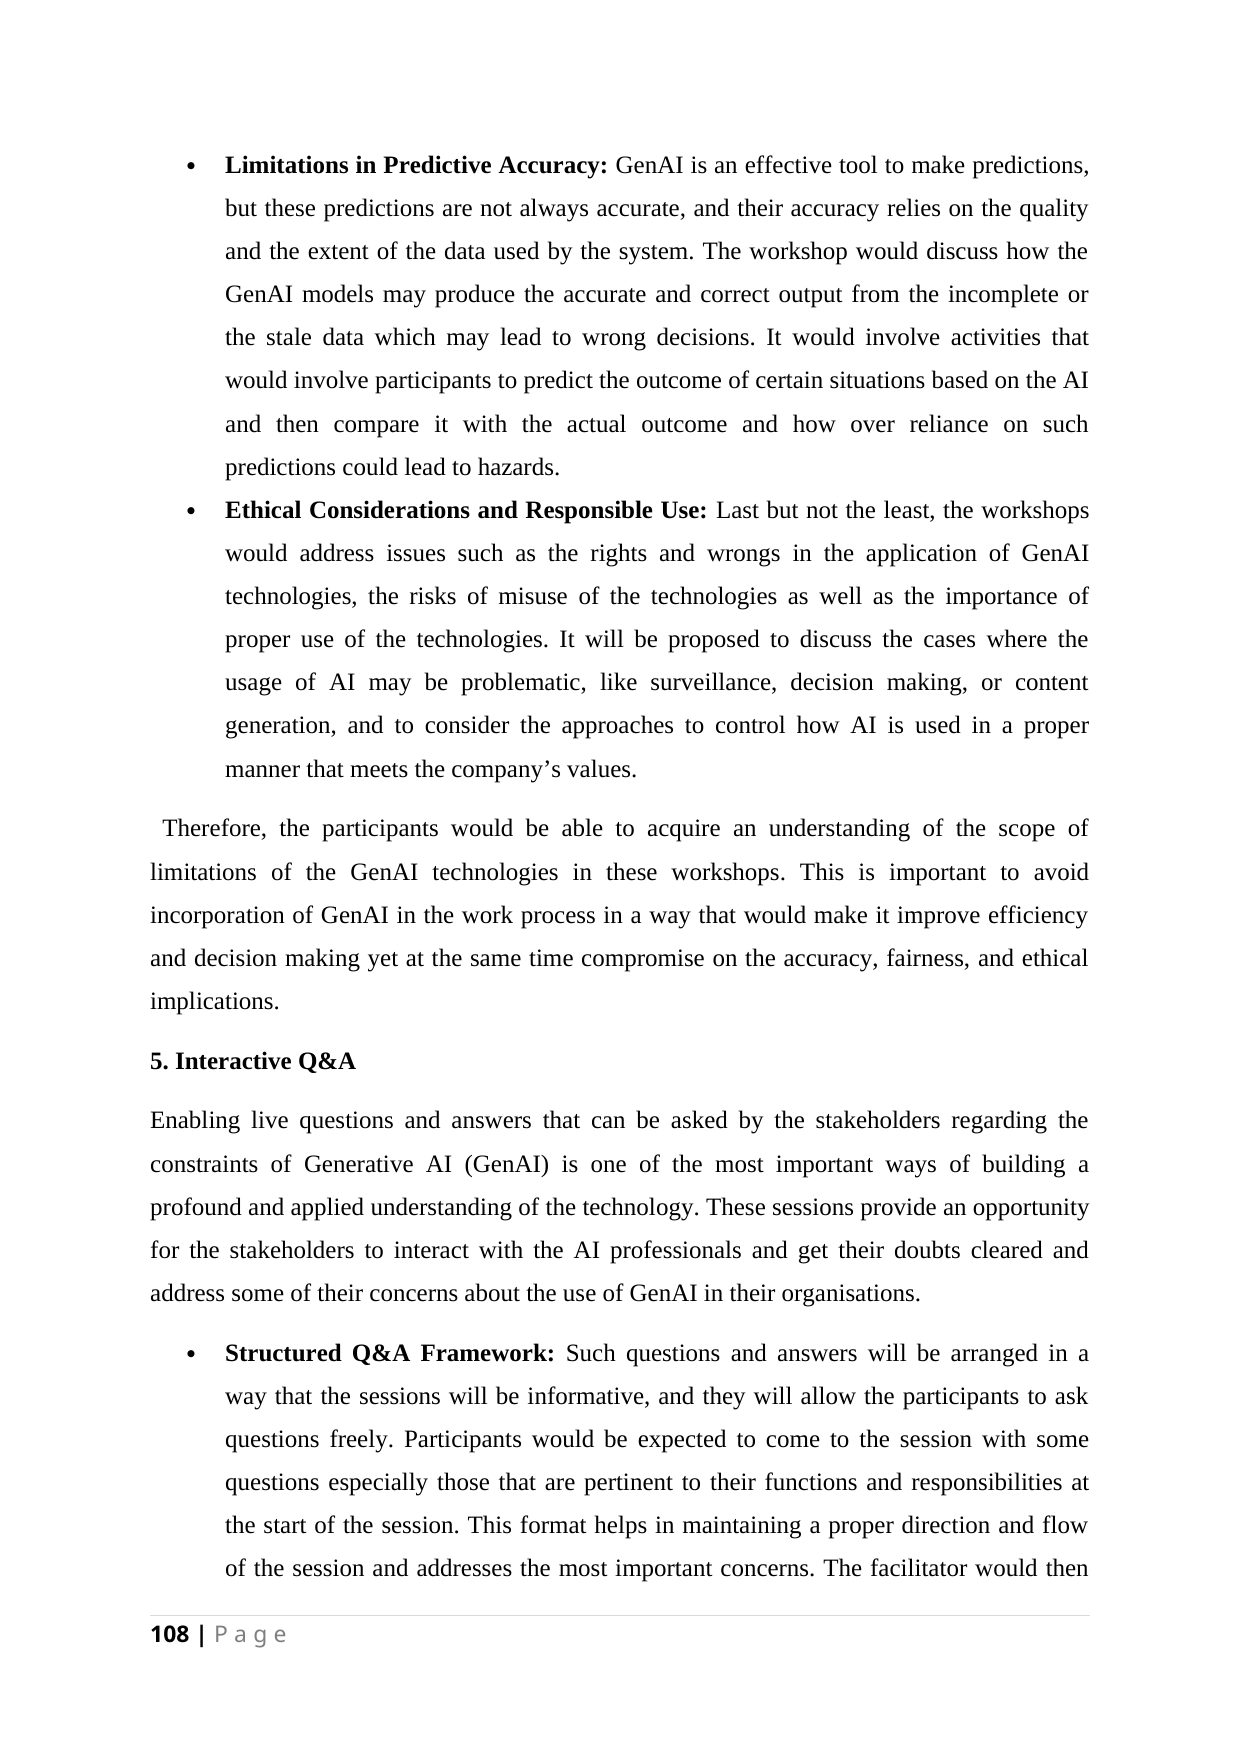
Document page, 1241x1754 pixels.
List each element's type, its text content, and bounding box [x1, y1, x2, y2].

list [187, 1338, 1090, 1582]
text Enabling live questions and answers that can be asked by the stakeholders regarding the constraints of Generative AI (GenAI) is one of the most important ways of building a profound and applied understanding of the technology. These sessions provide an opportunity for the stakeholders to interact with the AI professionals and get their doubts cleared and address some of their concerns about the use of GenAI in their organisations. [150, 1106, 1090, 1307]
list Ethical Considerations and Responsible Use: Last but not the least, the workshops would address issues such as the rights and wrongs in the application of GenAI technologies, the risks of misuse of the technologies as well as the importance of proper use of the technologies. It will be proposed to discuss the cases where the usage of AI may be problematic, like surveillance, decision making, or content generation, and to consider the approaches to control how AI is used in a proper manner that meets the company’s values. [187, 495, 1090, 782]
text 5. Interactive Q&A [150, 1046, 1090, 1074]
list Limitations in Predictive Accuracy: GenAI is an effective tool to make predictions, but these predictions are not always accurate, and their accuracy relies on the quality and the extent of the data used by the system. The workshop would discuss how the GenAI models may produce the accurate and correct output from the incomplete or the stale data which may lead to wrong decisions. It would involve activities that would involve participants to predict the outcome of certain situations based on the AI and then compare it with the actual outcome and how over reliance on such predictions could lead to hazards. [187, 150, 1090, 481]
text Therefore, the participants would be able to acquire an understanding of the scope of limitations of the GenAI technologies in these workshops. This is important to avoid incorporation of GenAI in the work process in a way that would make it improve efficiency and decision making yet at the same time compromise on the accuracy, fairness, and ethical implications. [150, 813, 1090, 1015]
